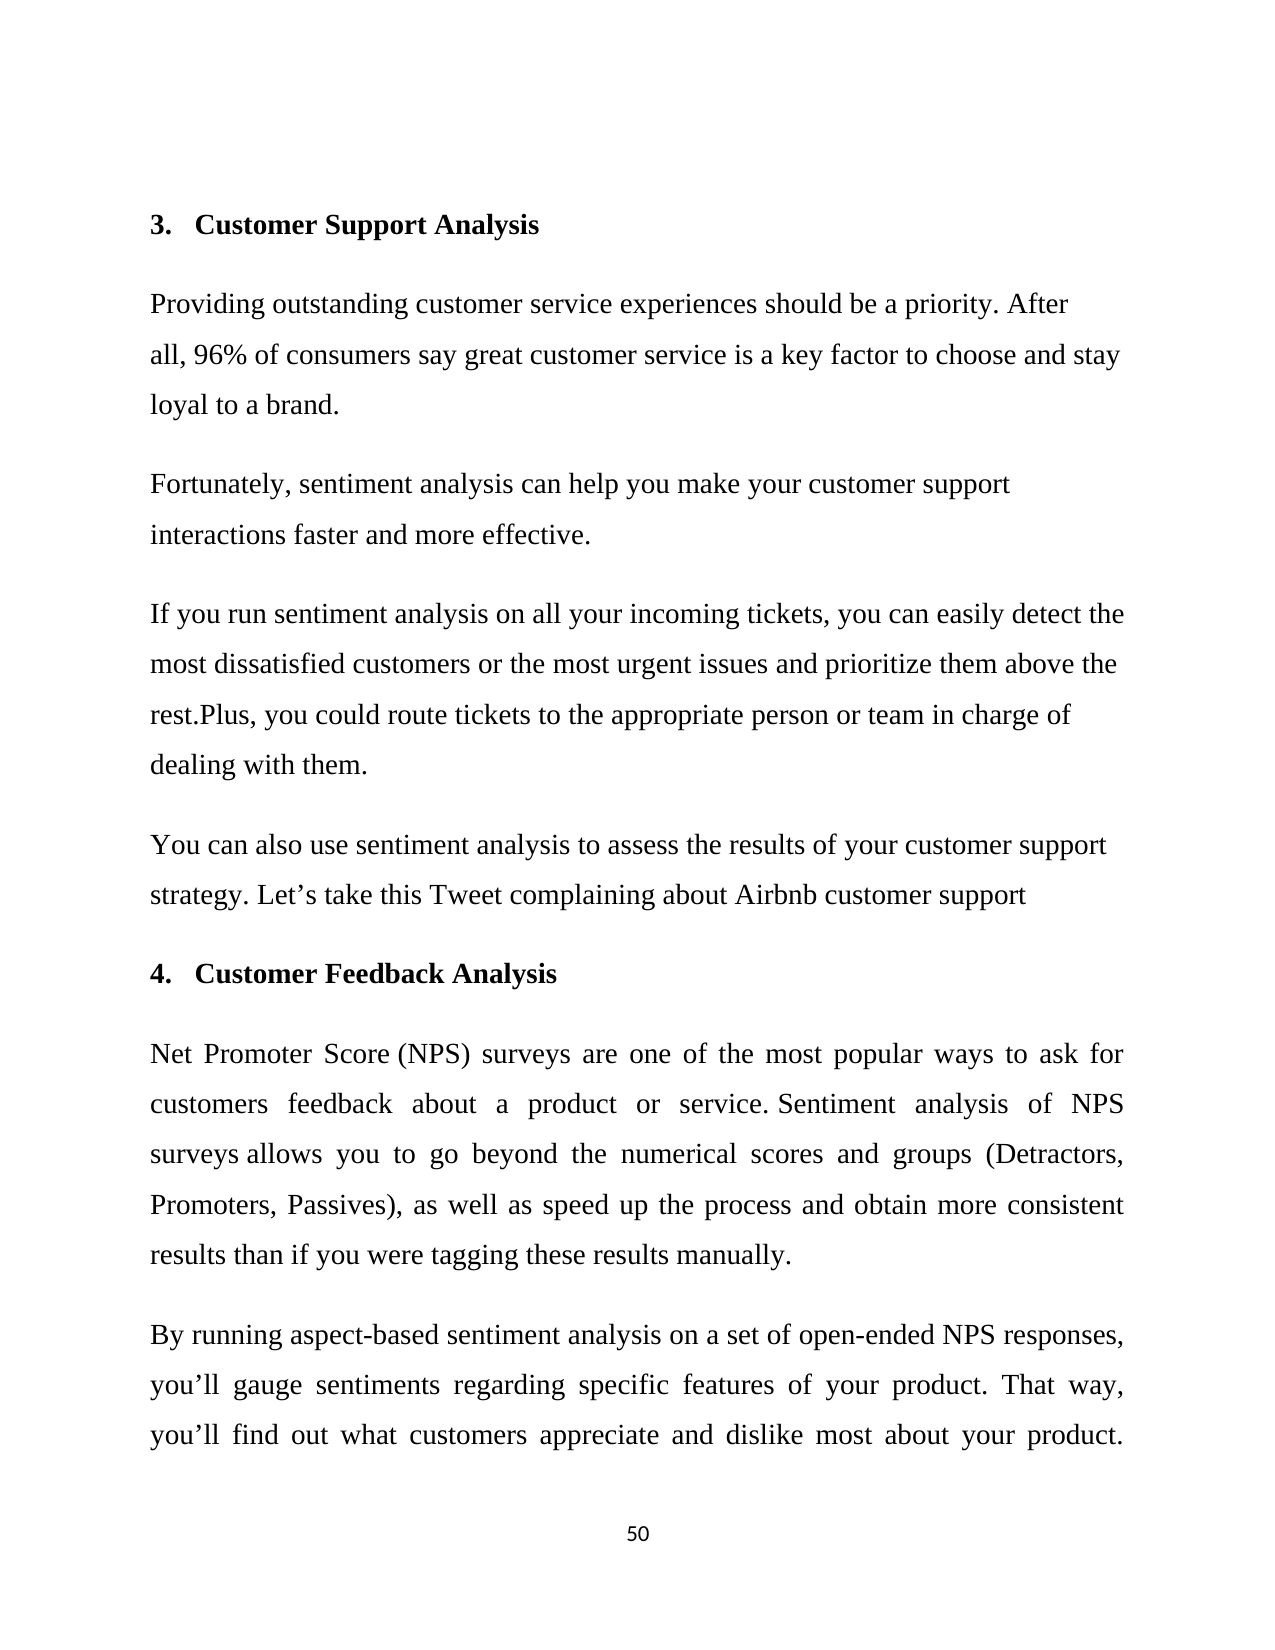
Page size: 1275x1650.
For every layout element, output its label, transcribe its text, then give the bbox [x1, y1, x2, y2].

text Fortunately, sentiment analysis can help you make your customer support interactions faster and more effective. [150, 467, 1125, 550]
text Net Promoter Score (NPS) surveys are one of the most popular ways to ask for customers feedback about a product or service. Sentiment analysis of NPS surveys allows you to go beyond the numerical scores and groups (Detractors, Promoters, Passives), as well as speed up the process and obtain more consistent results than if you were tagging these results manually. [150, 1036, 1125, 1271]
text Providing outstanding customer service experiences should be a priority. After all, 96% of consumers say great customer service is a key factor to choose and stay loyal to a brand. [150, 286, 1125, 421]
subtitle Customer Support Analysis [150, 207, 1125, 241]
subtitle Customer Feedback Analysis [150, 957, 1125, 990]
text You can also use sentiment analysis to assess the results of your customer support strategy. Let’s take this Tweet complaining about Airbnb customer support [150, 827, 1125, 911]
text If you run sentiment analysis on all your incoming tickets, you can easily detect the most dissatisfied customers or the most urgent issues and prioritize them above the rest.Plus, you could route tickets to the appropriate person or team in charge of dealing with them. [150, 596, 1125, 781]
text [150, 1317, 1125, 1451]
